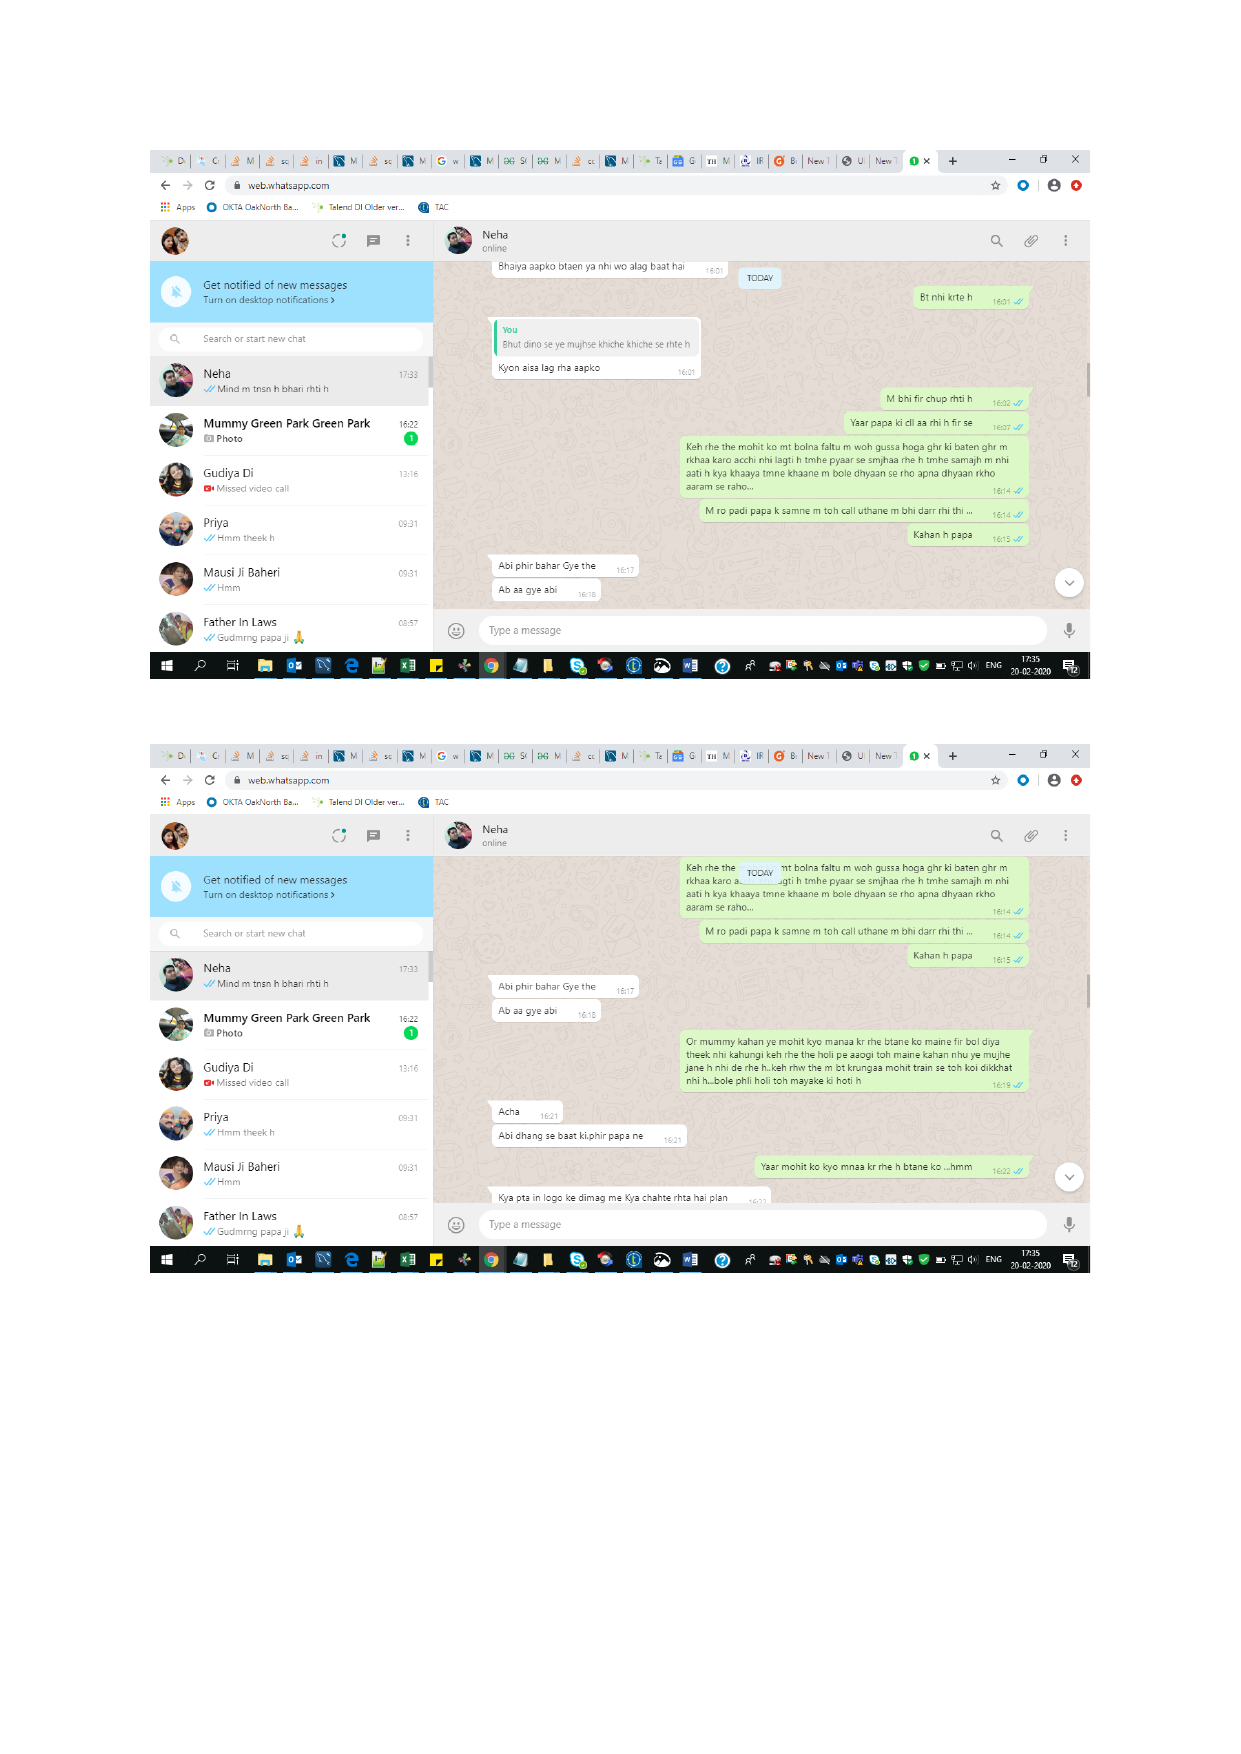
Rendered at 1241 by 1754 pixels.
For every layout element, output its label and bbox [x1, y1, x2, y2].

picture [150, 150, 1091, 679]
picture [150, 744, 1091, 1273]
